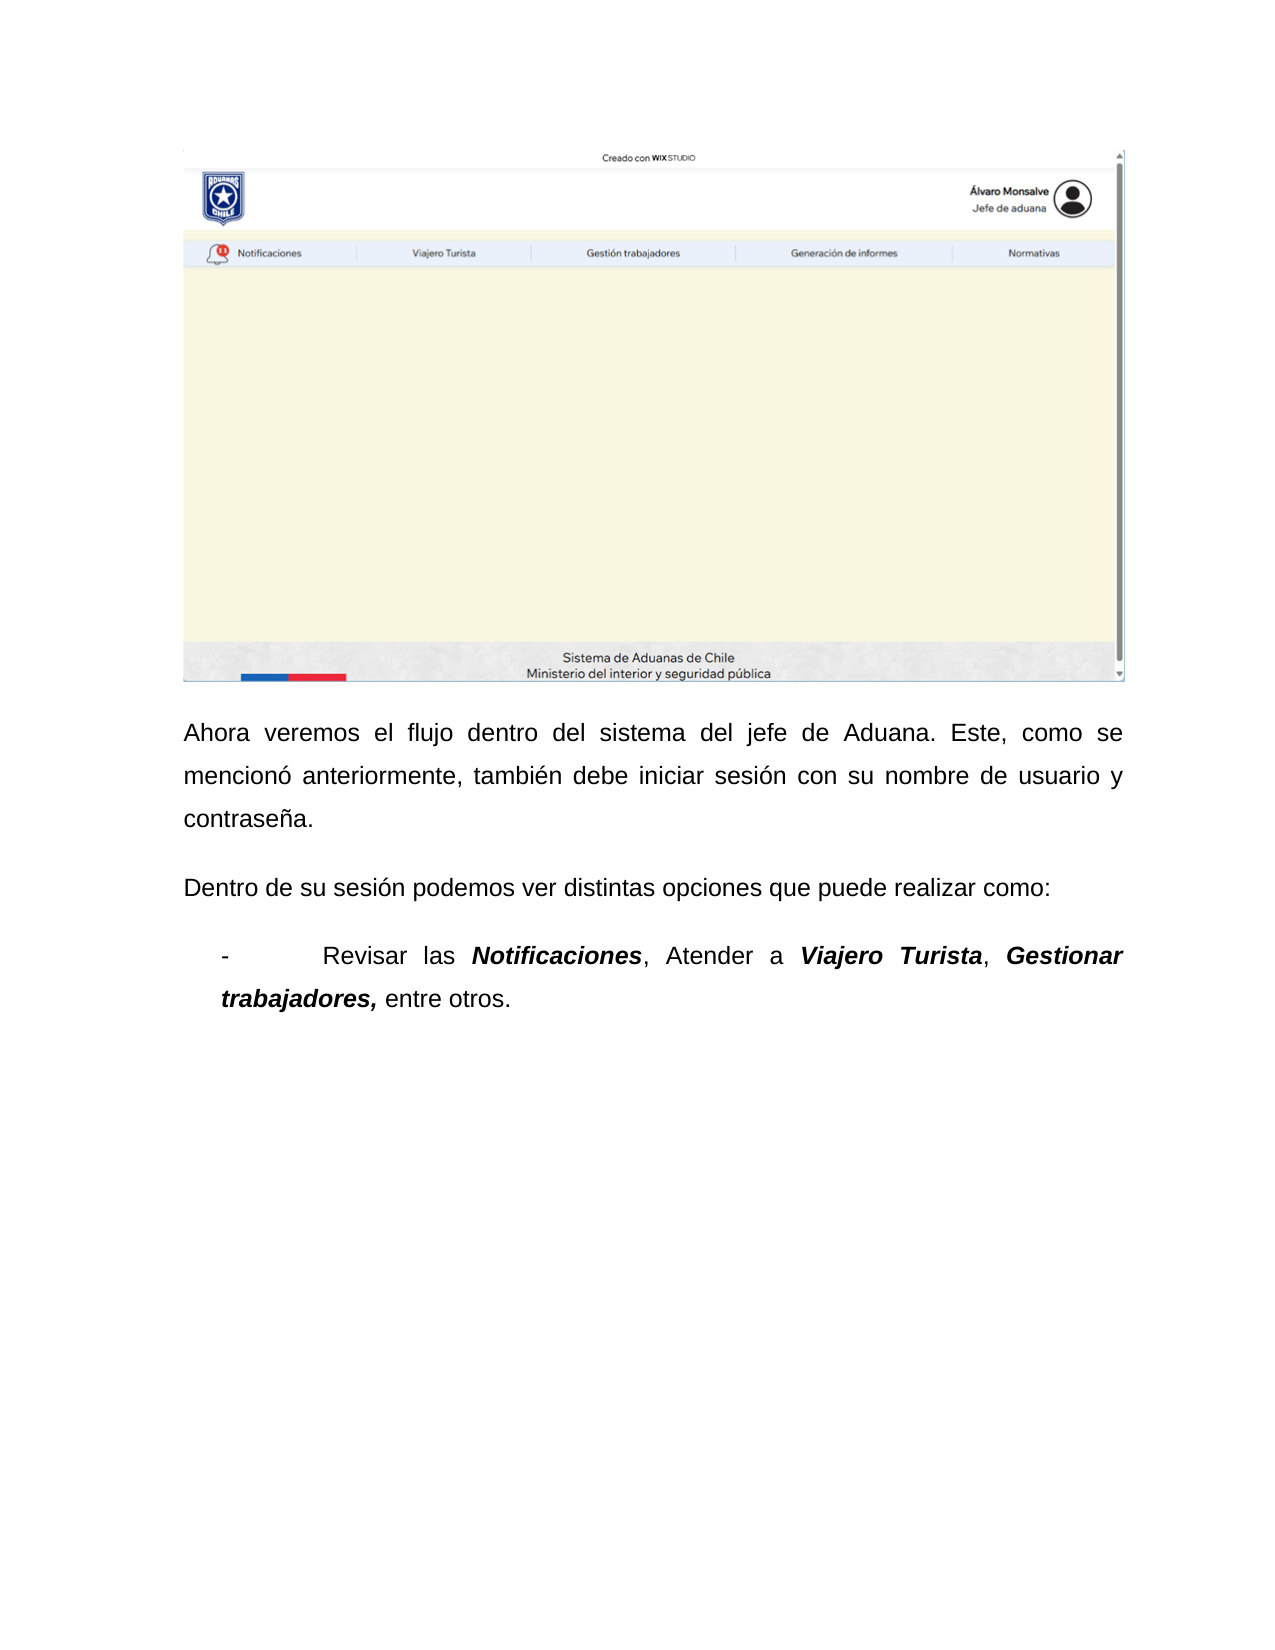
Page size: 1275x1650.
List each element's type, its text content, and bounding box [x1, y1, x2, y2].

text Ahora veremos el flujo dentro del sistema del jefe de Aduana. Este, como se mencionó anteriormente, también debe iniciar sesión con su nombre de usuario y contraseña. [183, 718, 1125, 833]
picture [183, 150, 1125, 682]
text - Revisar las Notificaciones, Atender a Viajero Turista, Gestionar trabajadores, entre otros. [221, 941, 1125, 1013]
text Dentro de su sesión podemos ver distintas opciones que puede realizar como: [183, 873, 1125, 901]
